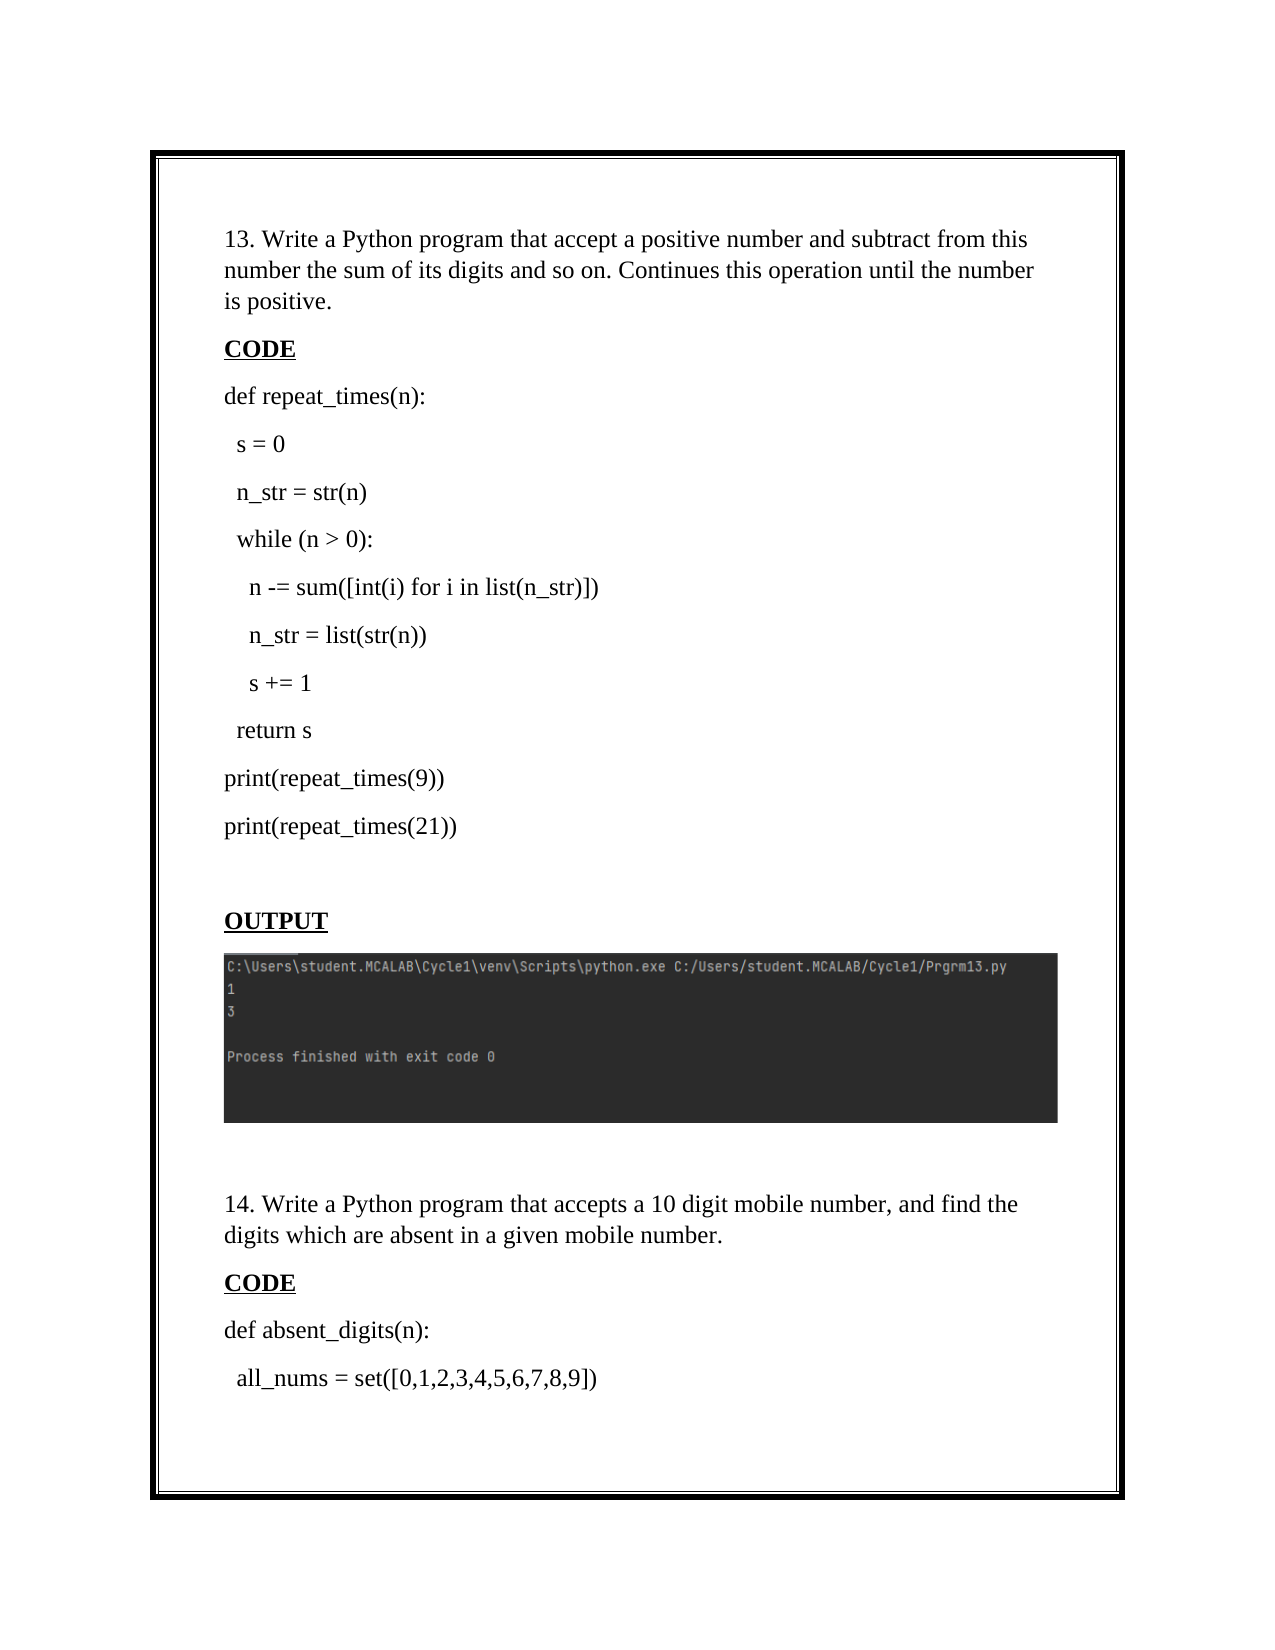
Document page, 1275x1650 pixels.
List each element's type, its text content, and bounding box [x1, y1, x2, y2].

text n -= sum([int(i) for i in list(n_str)]) [224, 572, 1051, 601]
text 13. Write a Python program that accept a positive number and subtract from this number the sum of its digits and so on. Continues this operation until the number is positive. [224, 224, 1051, 315]
text s = 0 [224, 429, 1051, 458]
text s += 1 [224, 668, 1051, 696]
text n_str = str(n) [224, 477, 1051, 506]
text def repeat_times(n): [224, 381, 1051, 410]
text CODE [224, 334, 1051, 362]
text while (n > 0): [224, 524, 1051, 553]
text print(repeat_times(21)) [224, 811, 1051, 839]
text n_str = list(str(n)) [224, 620, 1051, 649]
text all_nums = set([0,1,2,3,4,5,6,7,8,9]) [224, 1363, 1051, 1392]
text CODE [224, 1268, 1051, 1296]
text return s [224, 715, 1051, 744]
text print(repeat_times(9)) [224, 763, 1051, 792]
picture [223, 953, 1058, 1123]
text OUTPUT [224, 906, 1051, 935]
text 14. Write a Python program that accepts a 10 digit mobile number, and find the digits which are absent in a given mobile number. [224, 1189, 1051, 1249]
text def absent_digits(n): [224, 1315, 1051, 1344]
